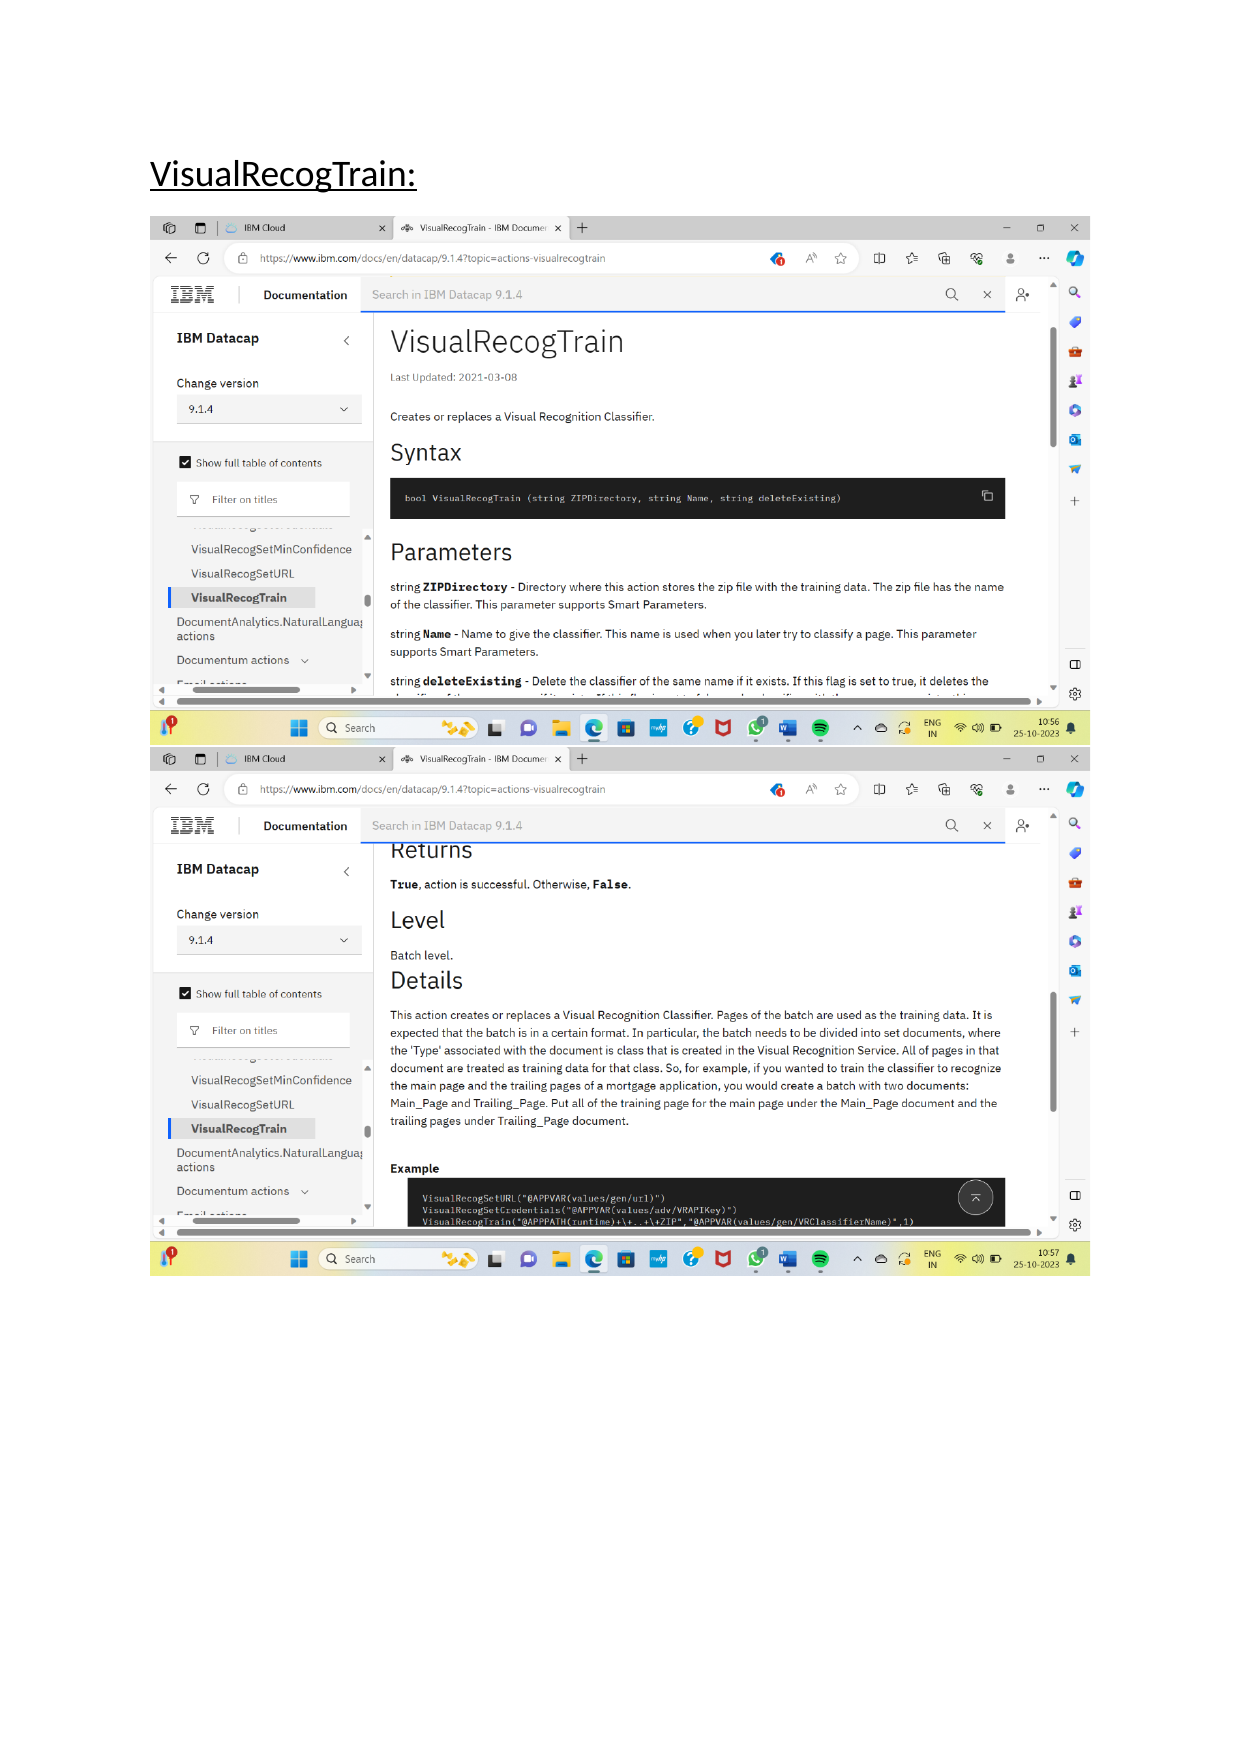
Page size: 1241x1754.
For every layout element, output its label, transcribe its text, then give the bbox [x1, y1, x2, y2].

picture [150, 747, 1091, 1276]
text VisualRecogTrain: [150, 150, 1090, 196]
picture [150, 216, 1091, 745]
